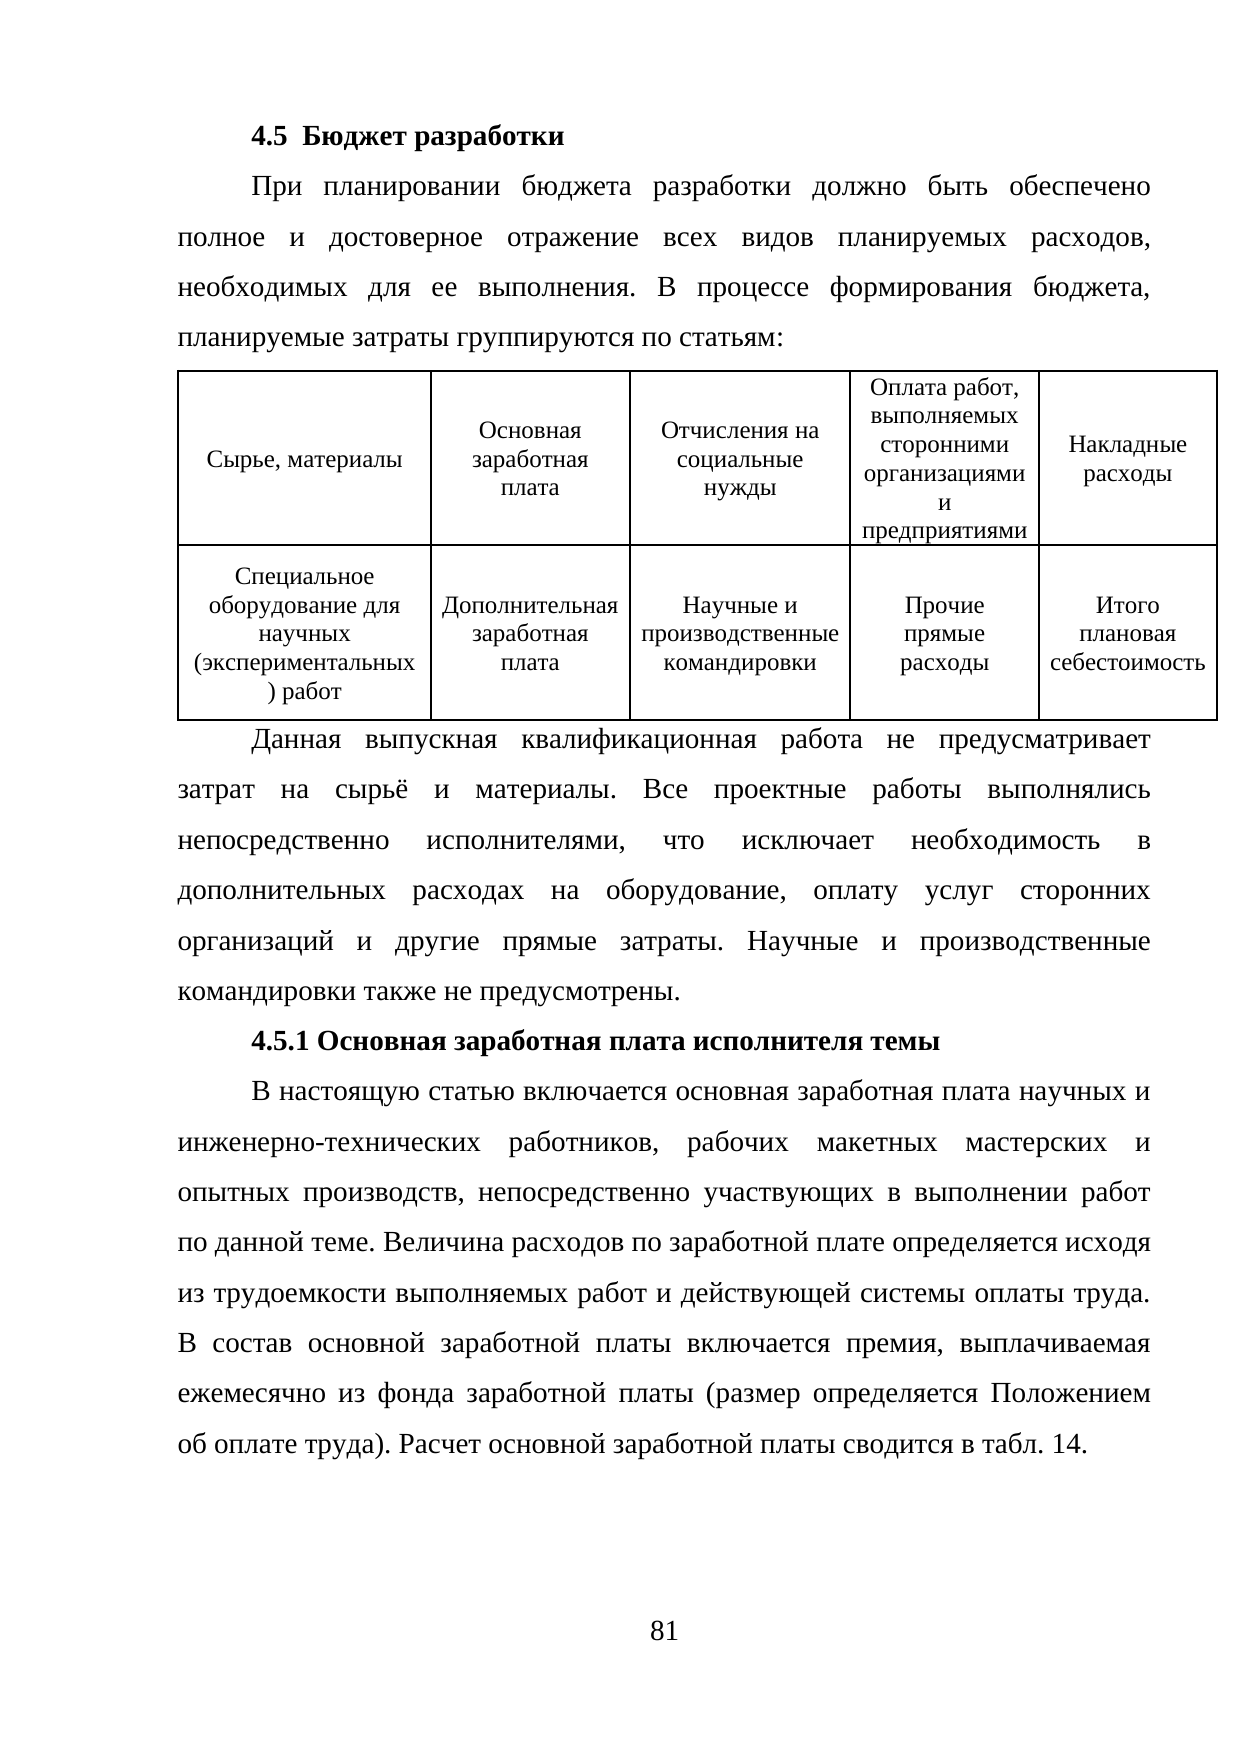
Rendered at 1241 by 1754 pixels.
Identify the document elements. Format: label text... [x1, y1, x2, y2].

table_header Оплата работ, выполняемых сторонними организациями и предприятиями [851, 372, 1038, 544]
table_header Накладные расходы [1040, 372, 1216, 544]
table_cell Прочие прямые расходы [851, 546, 1038, 719]
table_cell Специальное оборудование для научных (экспериментальных) работ [179, 546, 430, 719]
text Данная выпускная квалификационная работа не предусматривает затрат на сырьё и материалы. Все проектные работы выполнялись непосредственно исполнителями, что исключает необходимость в дополнительных расходах на оборудование, оплату услуг сторонних организаций и другие прямые затраты. Научные и производственные командировки также не предусмотрены. [177, 721, 1152, 1006]
table_cell Дополнительная заработная плата [432, 546, 629, 719]
table_cell Итого плановая себестоимость [1040, 546, 1216, 719]
text Бюджет разработки [177, 118, 1152, 152]
table_cell Научные и производственные командировки [631, 546, 849, 719]
table_header Сырье, материалы [179, 372, 430, 544]
text При планировании бюджета разработки должно быть обеспечено полное и достоверное отражение всех видов планируемых расходов, необходимых для ее выполнения. В процессе формирования бюджета, планируемые затраты группируются по статьям: [177, 168, 1152, 353]
text В настоящую статью включается основная заработная плата научных и инженерно-технических работников, рабочих макетных мастерских и опытных производств, непосредственно участвующих в выполнении работ по данной теме. Величина расходов по заработной плате определяется исходя из трудоемкости выполняемых работ и действующей системы оплаты труда. В состав основной заработной платы включается премия, выплачиваемая ежемесячно из фонда заработной платы (размер определяется Положением об оплате труда). Расчет основной заработной платы сводится в табл. 14. [177, 1073, 1152, 1459]
table_header Основная заработная плата [432, 372, 629, 544]
table_header Отчисления на социальные нужды [631, 372, 849, 544]
subtitle Основная заработная плата исполнителя темы [177, 1023, 1152, 1057]
